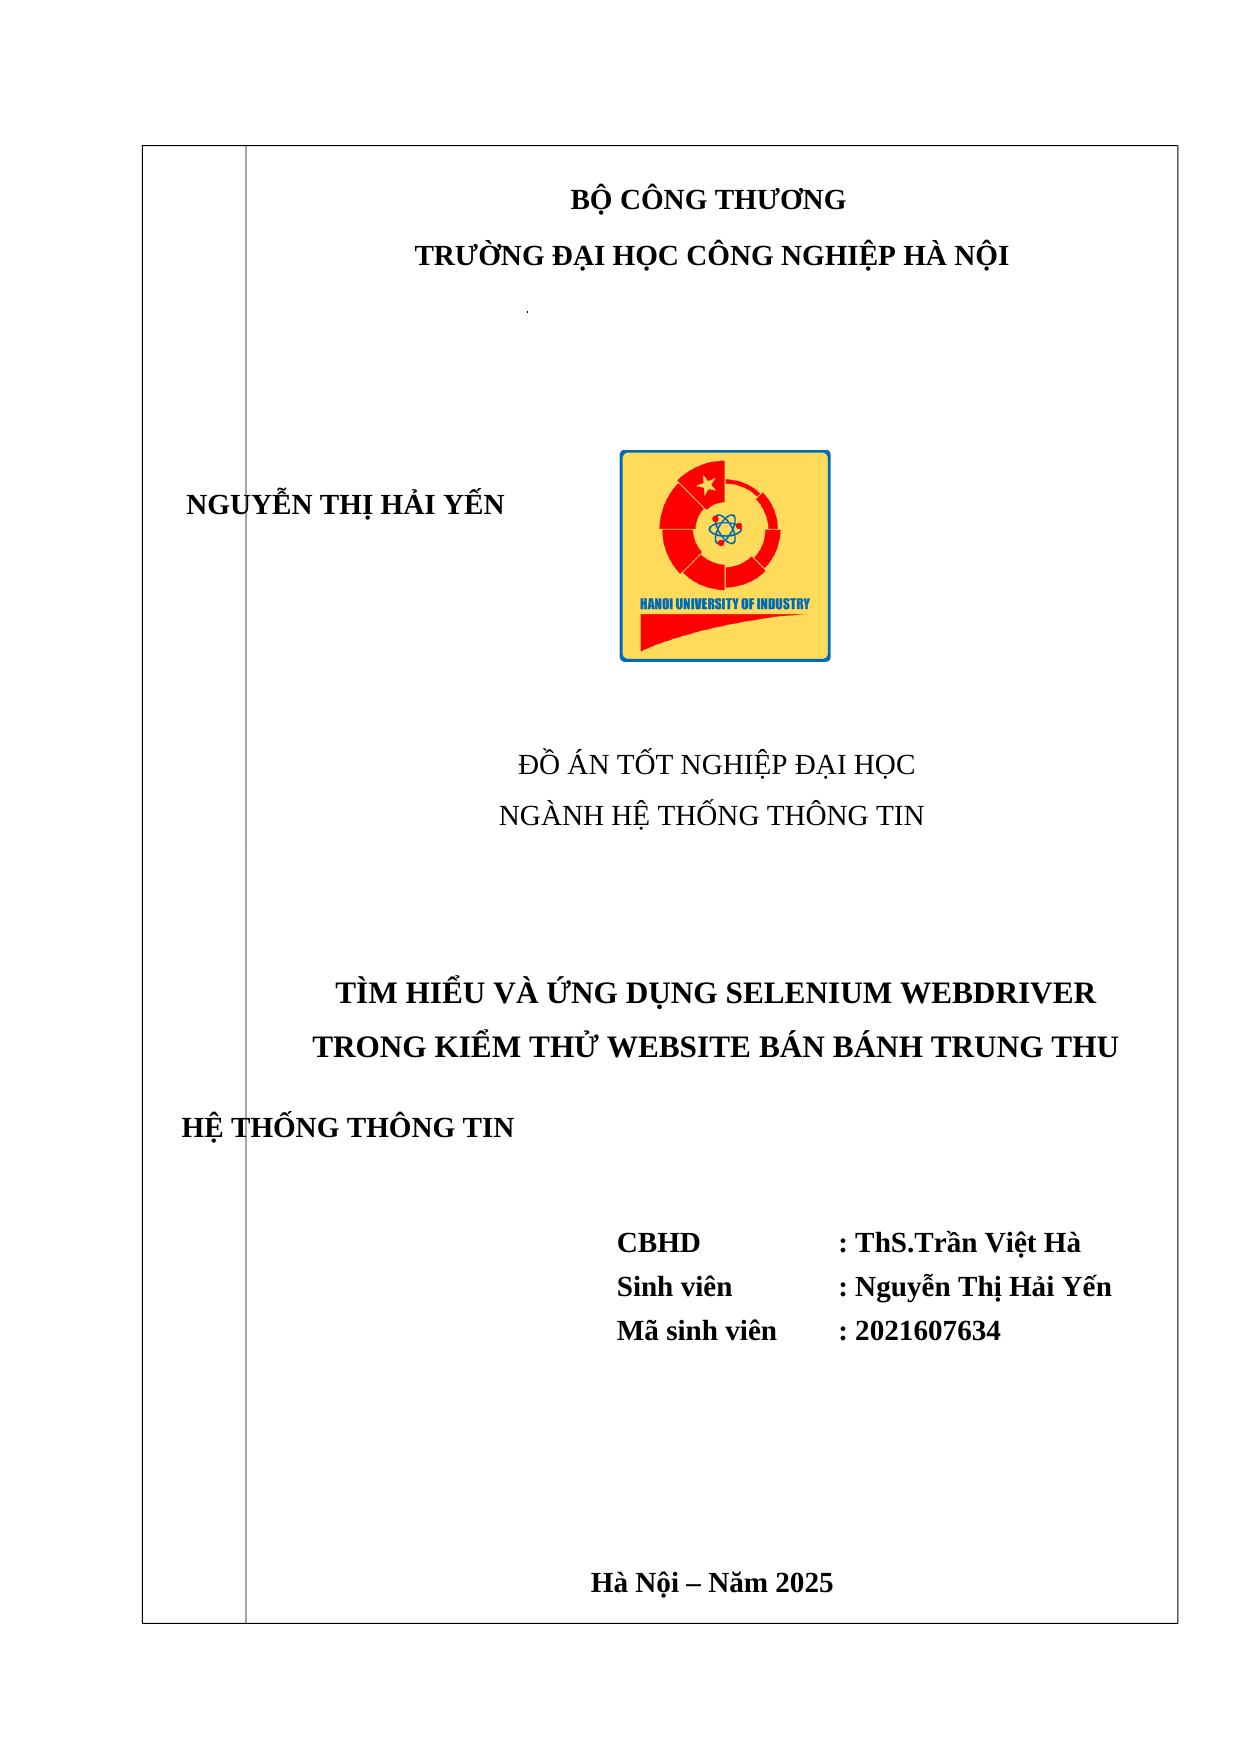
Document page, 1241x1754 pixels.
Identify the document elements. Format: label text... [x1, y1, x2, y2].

table_cell Mã sinh viên [605, 1313, 827, 1351]
text Hà Nội – Năm 2025 [372, 1565, 1052, 1598]
picture [619, 450, 831, 662]
text TRƯỜNG ĐẠI HỌC CÔNG NGHIỆP HÀ NỘI [372, 238, 1052, 271]
table_cell : Nguyễn Thị Hải Yến [827, 1270, 1152, 1313]
table_cell : 2021607634 [827, 1313, 1152, 1351]
text ĐỒ ÁN TỐT NGHIỆP ĐẠI HỌC [148, 747, 1211, 781]
table_cell Sinh viên [605, 1270, 827, 1313]
text NGÀNH HỆ THỐNG THÔNG TIN [372, 798, 1052, 831]
table_header : ThS.Trần Việt Hà [827, 1225, 1152, 1269]
table_header TÌM HIỂU VÀ ỨNG DỤNG SELENIUM WEBDRIVER TRONG KIỂM THỬ WEBSITE BÁN BÁNH TRUNG THU [280, 974, 1151, 1081]
text BỘ CÔNG THƯƠNG [148, 182, 1211, 216]
table_header CBHD [605, 1225, 827, 1269]
